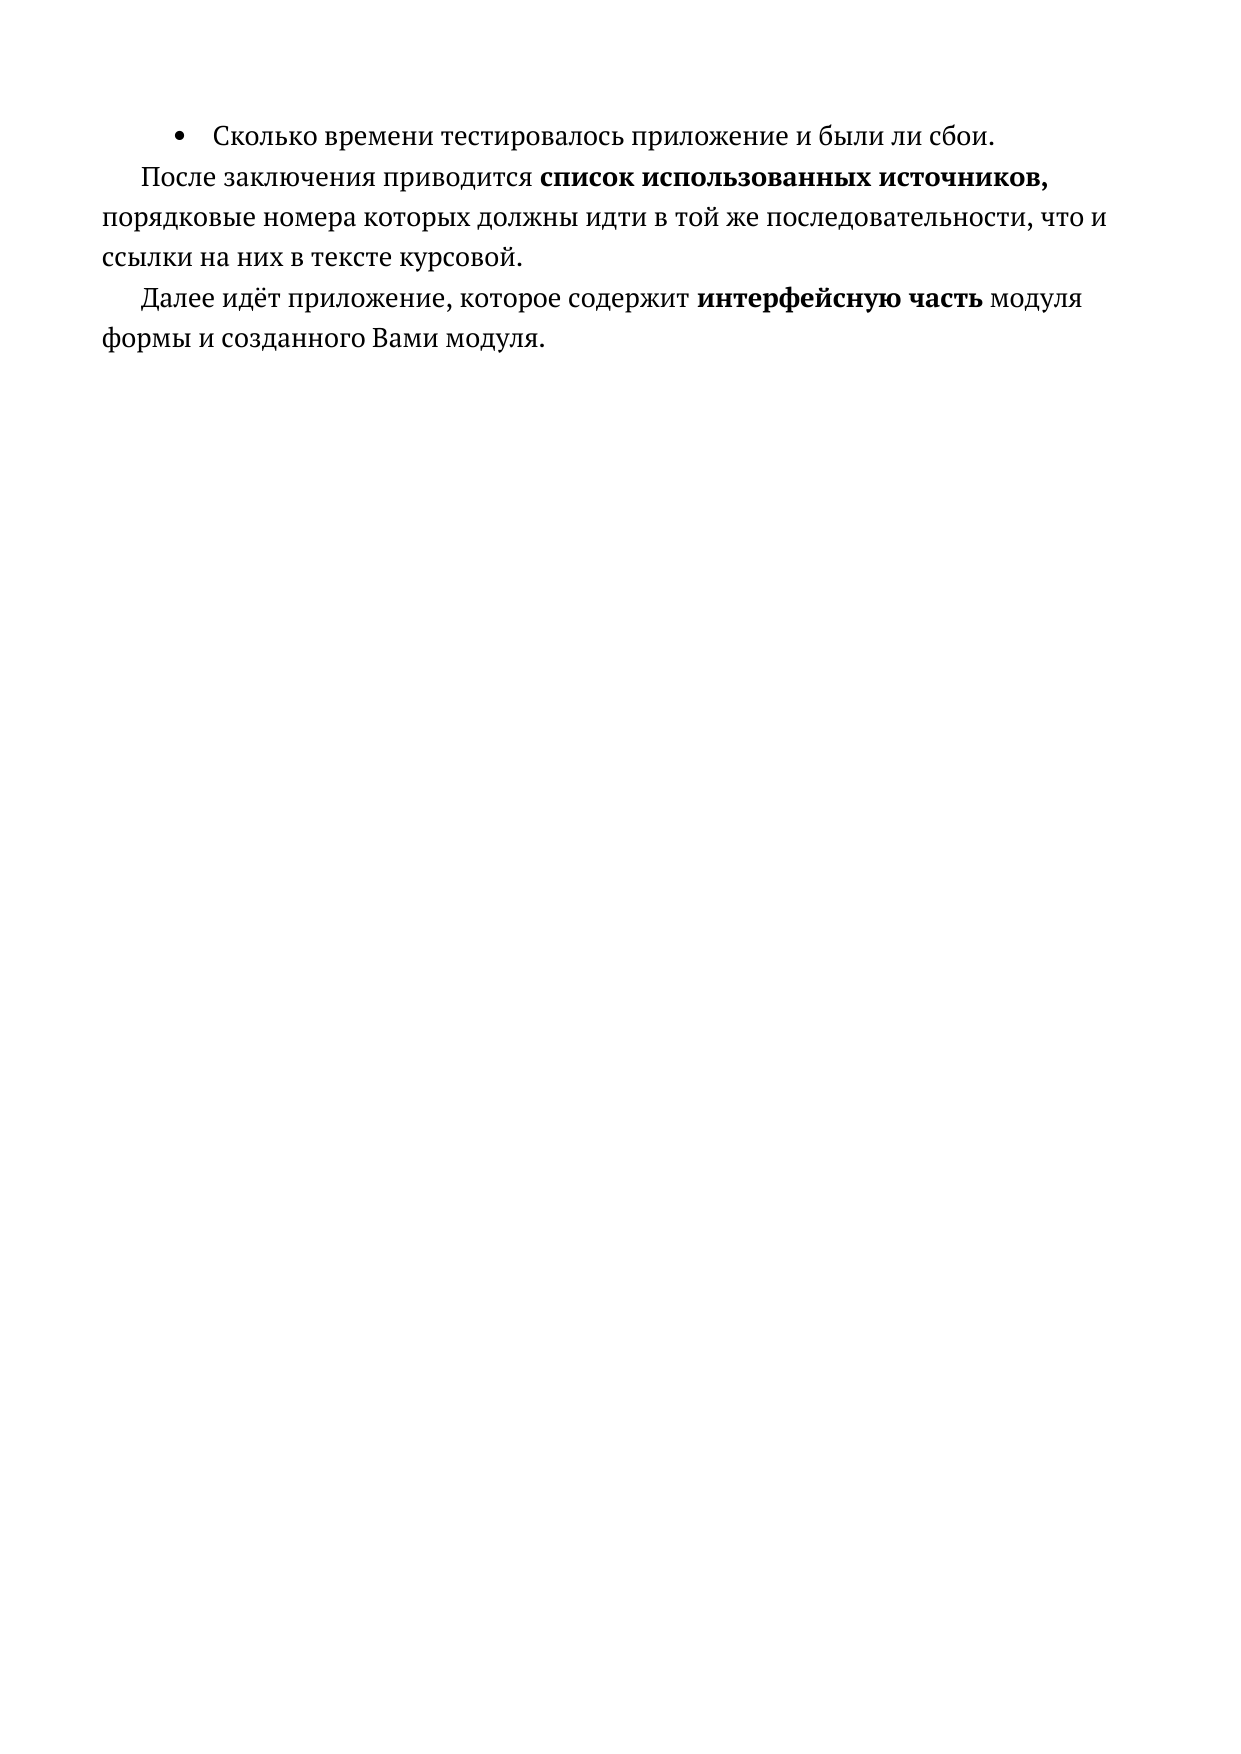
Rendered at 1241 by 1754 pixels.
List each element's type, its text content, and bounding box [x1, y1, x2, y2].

text Далее идёт приложение, которое содержит интерфейсную часть модуля формы и созданного Вами модуля. [102, 279, 1152, 355]
list Сколько времени тестировалось приложение и были ли сбои. [175, 118, 1152, 153]
text После заключения приводится список использованных источников, порядковые номера которых должны идти в той же последовательности, что и ссылки на них в тексте курсовой. [102, 158, 1152, 274]
